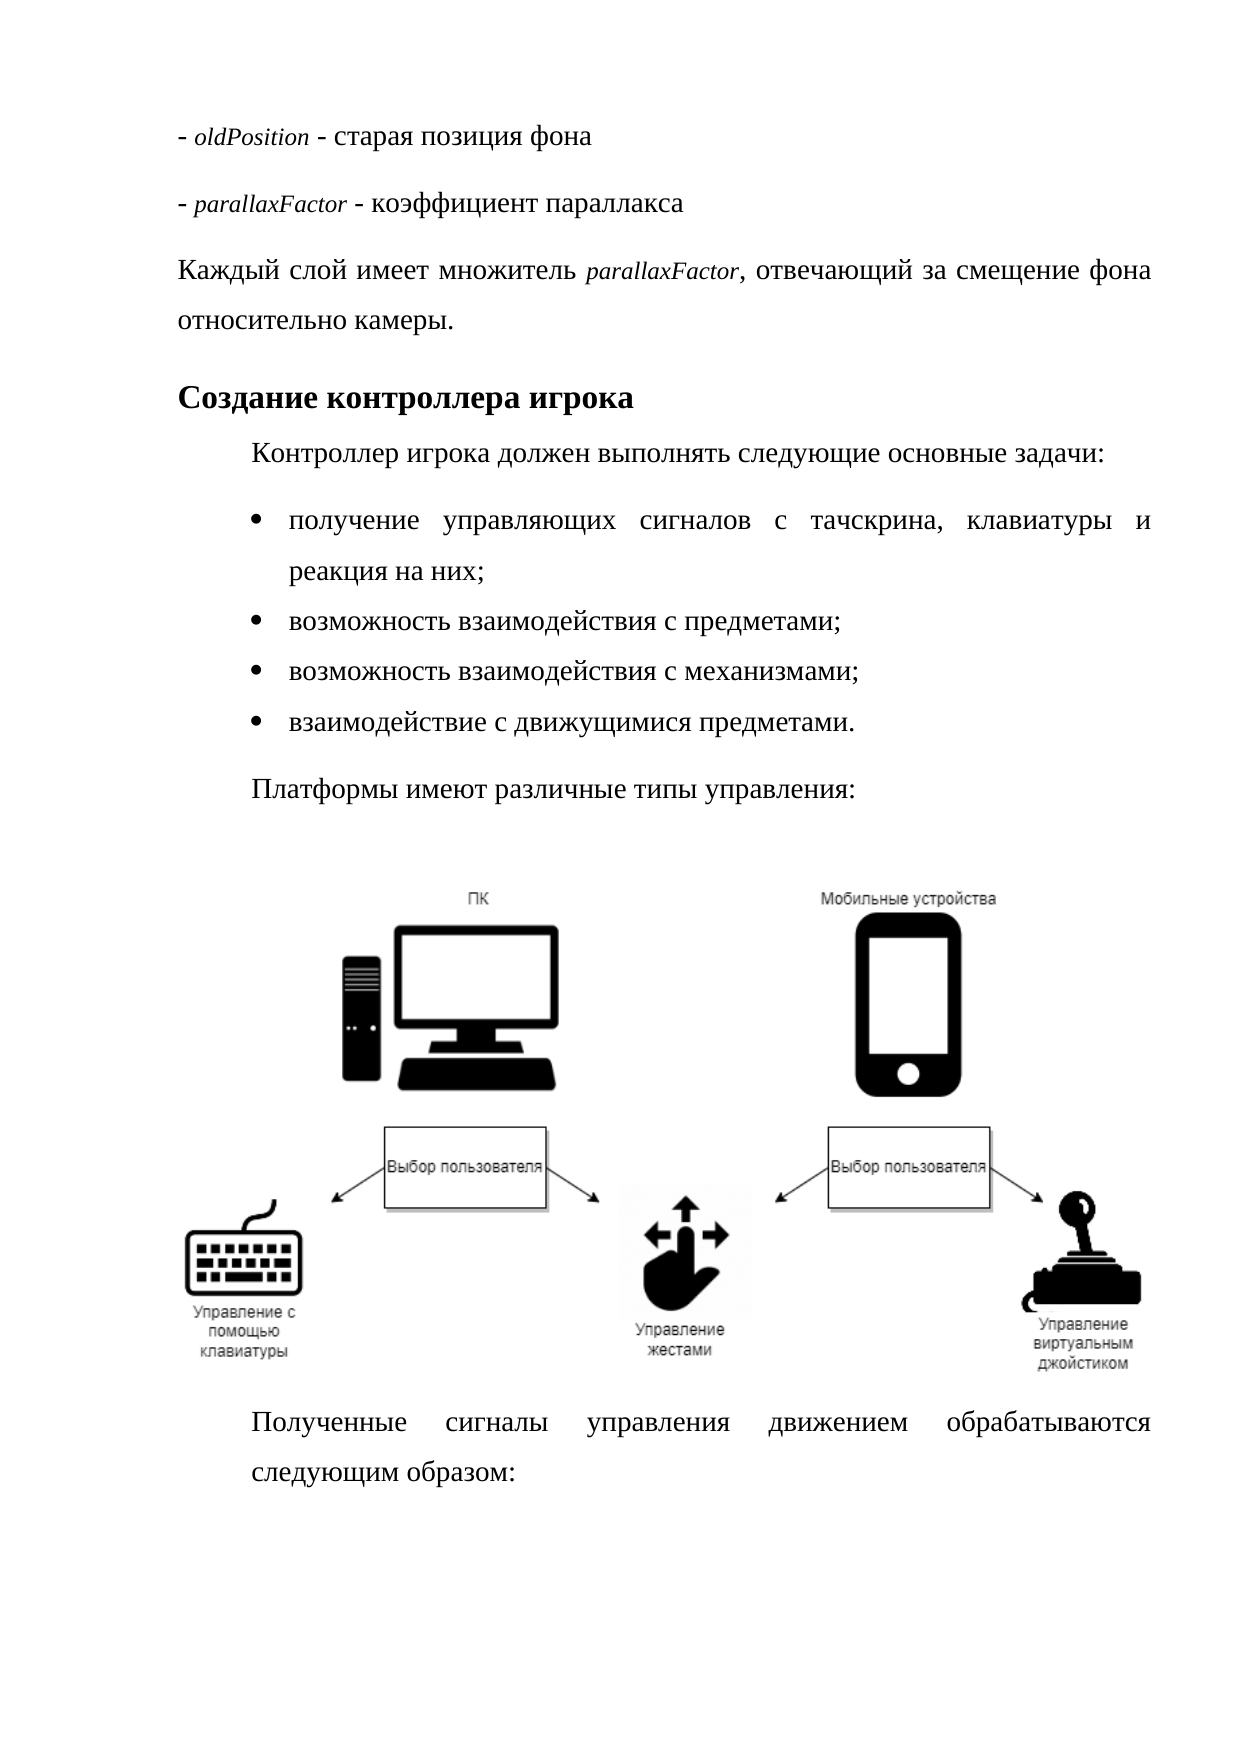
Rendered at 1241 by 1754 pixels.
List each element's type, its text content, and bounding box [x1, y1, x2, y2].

text Полученные сигналы управления движением обрабатываются следующим образом: [251, 1404, 1152, 1487]
text Платформы имеют различные типы управления: [177, 771, 1152, 804]
text Каждый слой имеет множитель parallaxFactor, отвечающий за смещение фона относительно камеры. [177, 252, 1152, 336]
text - parallaxFactor - коэффициент параллакса [177, 185, 1152, 219]
picture [177, 879, 1152, 1373]
list взаимодействие с движущимися предметами. [251, 704, 1152, 737]
list возможность взаимодействия с предметами; [251, 603, 1152, 637]
subtitle Создание контроллера игрока [177, 378, 1152, 416]
list получение управляющих сигналов с тачскрина, клавиатуры и реакция на них; [251, 502, 1152, 586]
text - oldPosition - старая позиция фона [177, 118, 1152, 152]
list возможность взаимодействия с механизмами; [251, 653, 1152, 687]
text Контроллер игрока должен выполнять следующие основные задачи: [177, 435, 1152, 469]
